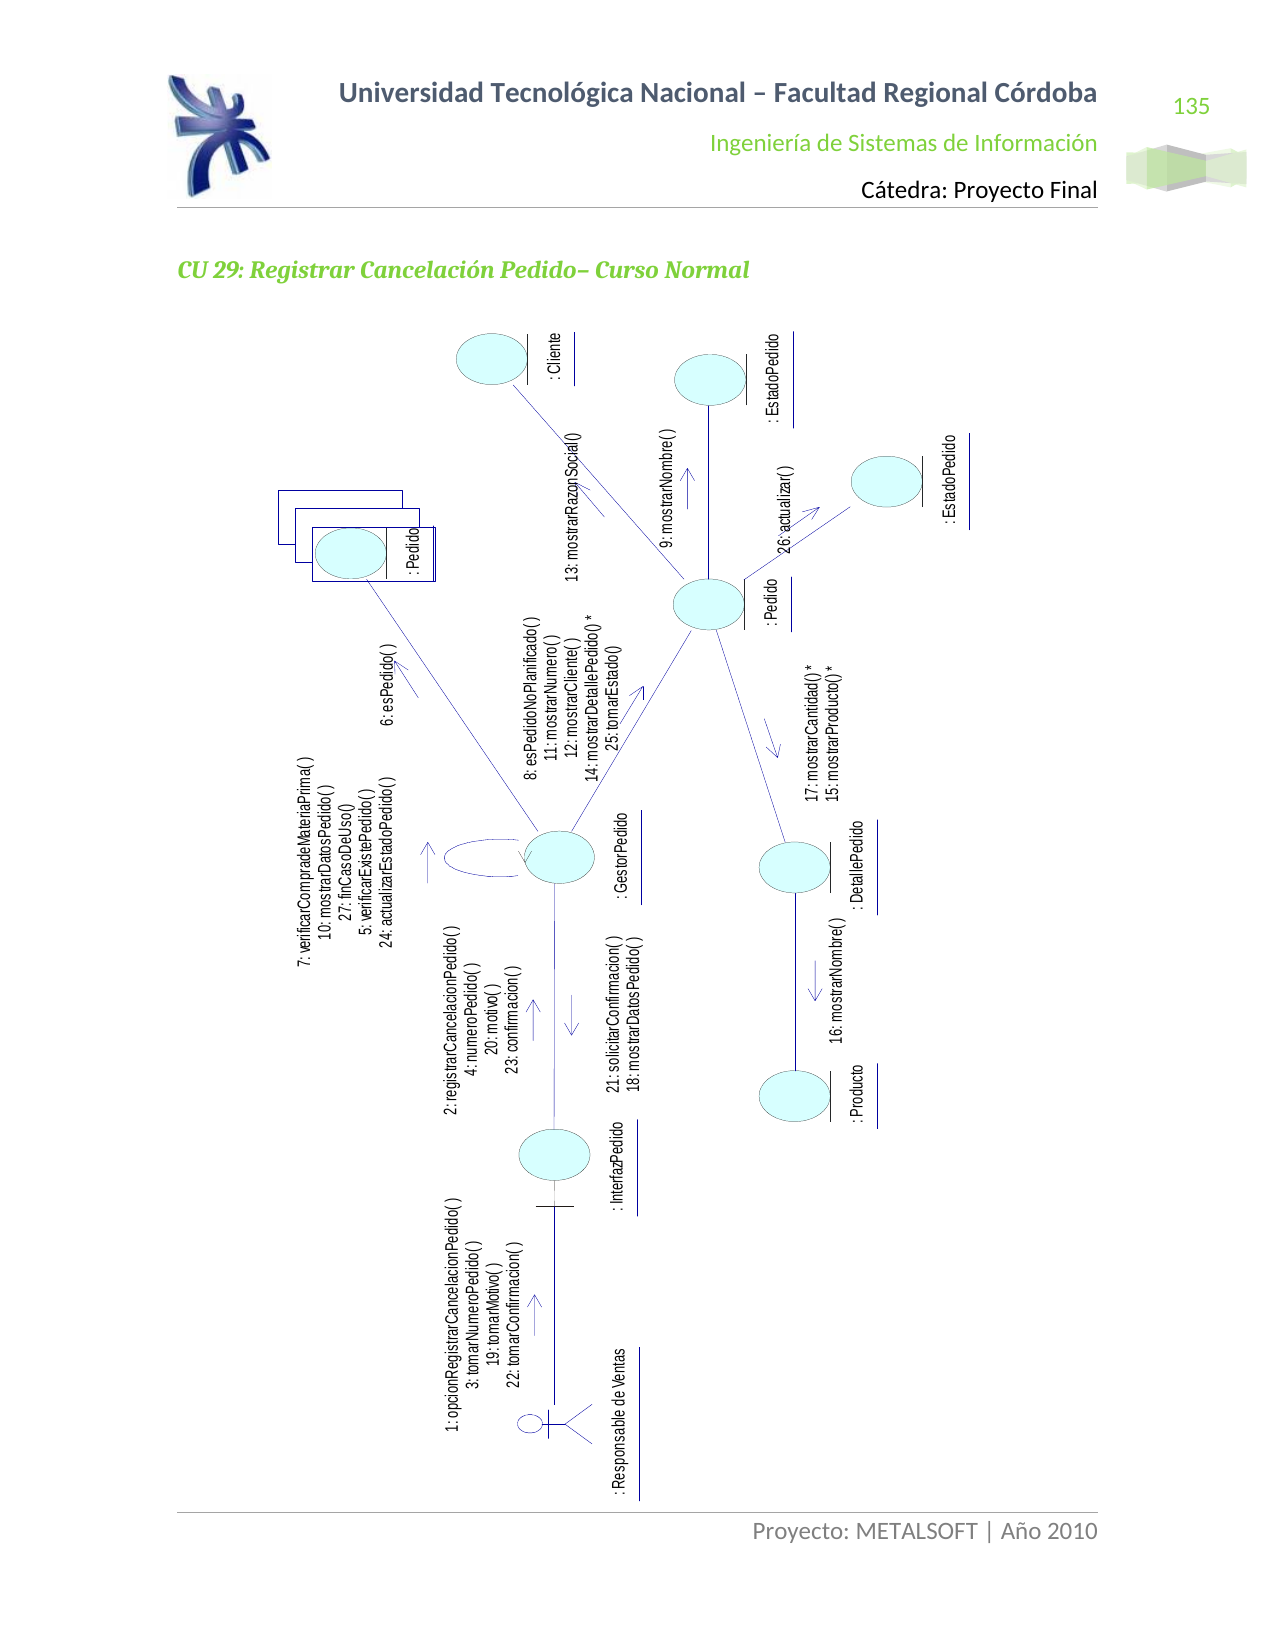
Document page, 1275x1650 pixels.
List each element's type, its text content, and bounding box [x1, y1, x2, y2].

picture [167, 74, 272, 199]
text CU 29: Registrar Cancelación Pedido– Curso Normal [177, 256, 1098, 284]
